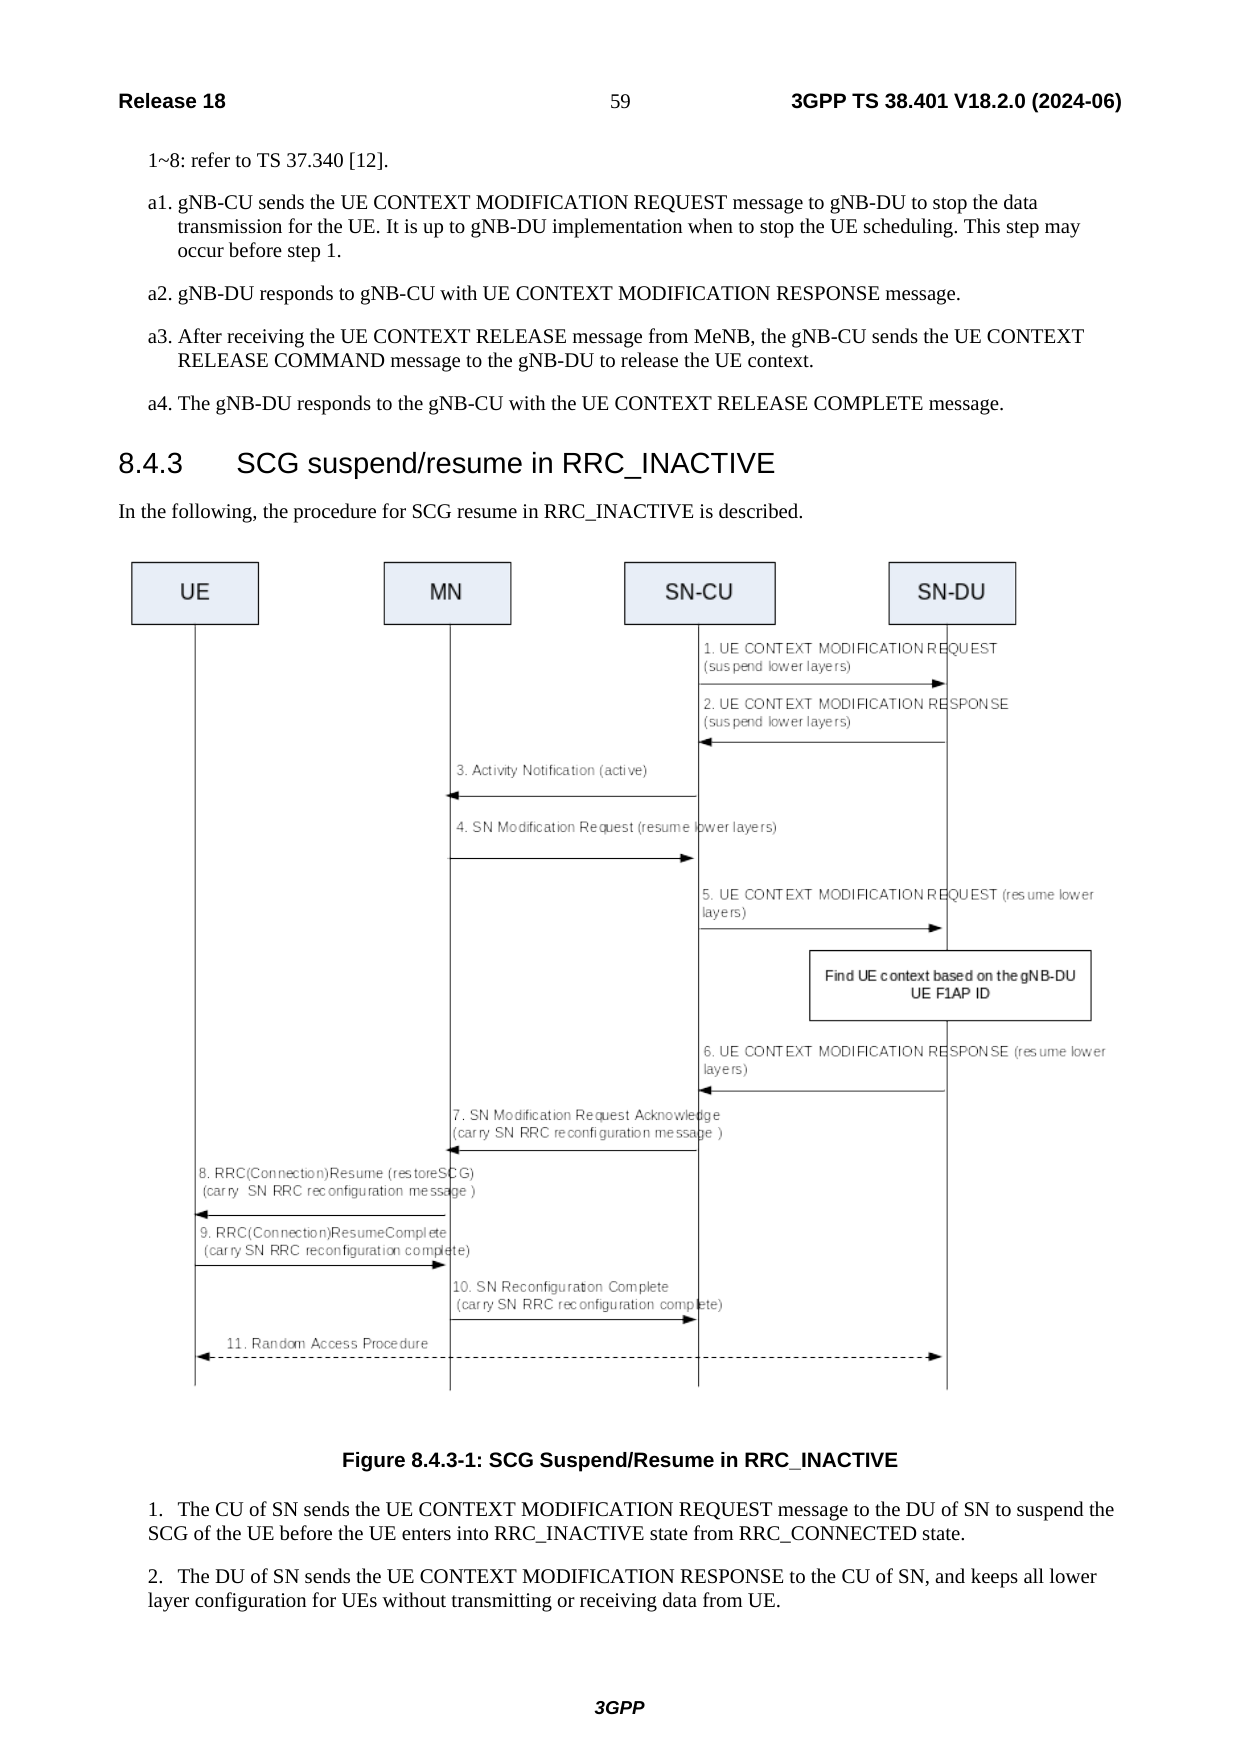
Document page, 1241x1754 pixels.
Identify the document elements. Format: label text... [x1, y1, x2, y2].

text a1. gNB-CU sends the UE CONTEXT MODIFICATION REQUEST message to gNB-DU to stop the data transmission for the UE. It is up to gNB-DU implementation when to stop the UE scheduling. This step may occur before step 1. [148, 190, 1122, 262]
text a4. The gNB-DU responds to the gNB-CU with the UE CONTEXT RELEASE COMPLETE message. [148, 391, 1122, 415]
subtitle 8.4.3 SCG suspend/resume in RRC_INACTIVE [118, 446, 1122, 480]
text a3. After receiving the UE CONTEXT RELEASE message from MeNB, the gNB-CU sends the UE CONTEXT RELEASE COMMAND message to the gNB-DU to release the UE context. [148, 324, 1122, 372]
text a2. gNB-DU responds to gNB-CU with UE CONTEXT MODIFICATION RESPONSE message. [148, 281, 1122, 305]
text 2. The DU of SN sends the UE CONTEXT MODIFICATION RESPONSE to the CU of SN, and keeps all lower layer configuration for UEs without transmitting or receiving data from UE. [148, 1564, 1122, 1612]
text 1~8: refer to TS 37.340 [12]. [148, 147, 1122, 172]
text In the following, the procedure for SCG resume in RRC_INACTIVE is described. [118, 498, 1122, 523]
text 1. The CU of SN sends the UE CONTEXT MODIFICATION REQUEST message to the DU of SN to suspend the SCG of the UE before the UE enters into RRC_INACTIVE state from RRC_CONNECTED state. [148, 1497, 1122, 1545]
text Figure 8.4.3-1: SCG Suspend/Resume in RRC_INACTIVE [118, 1448, 1122, 1472]
